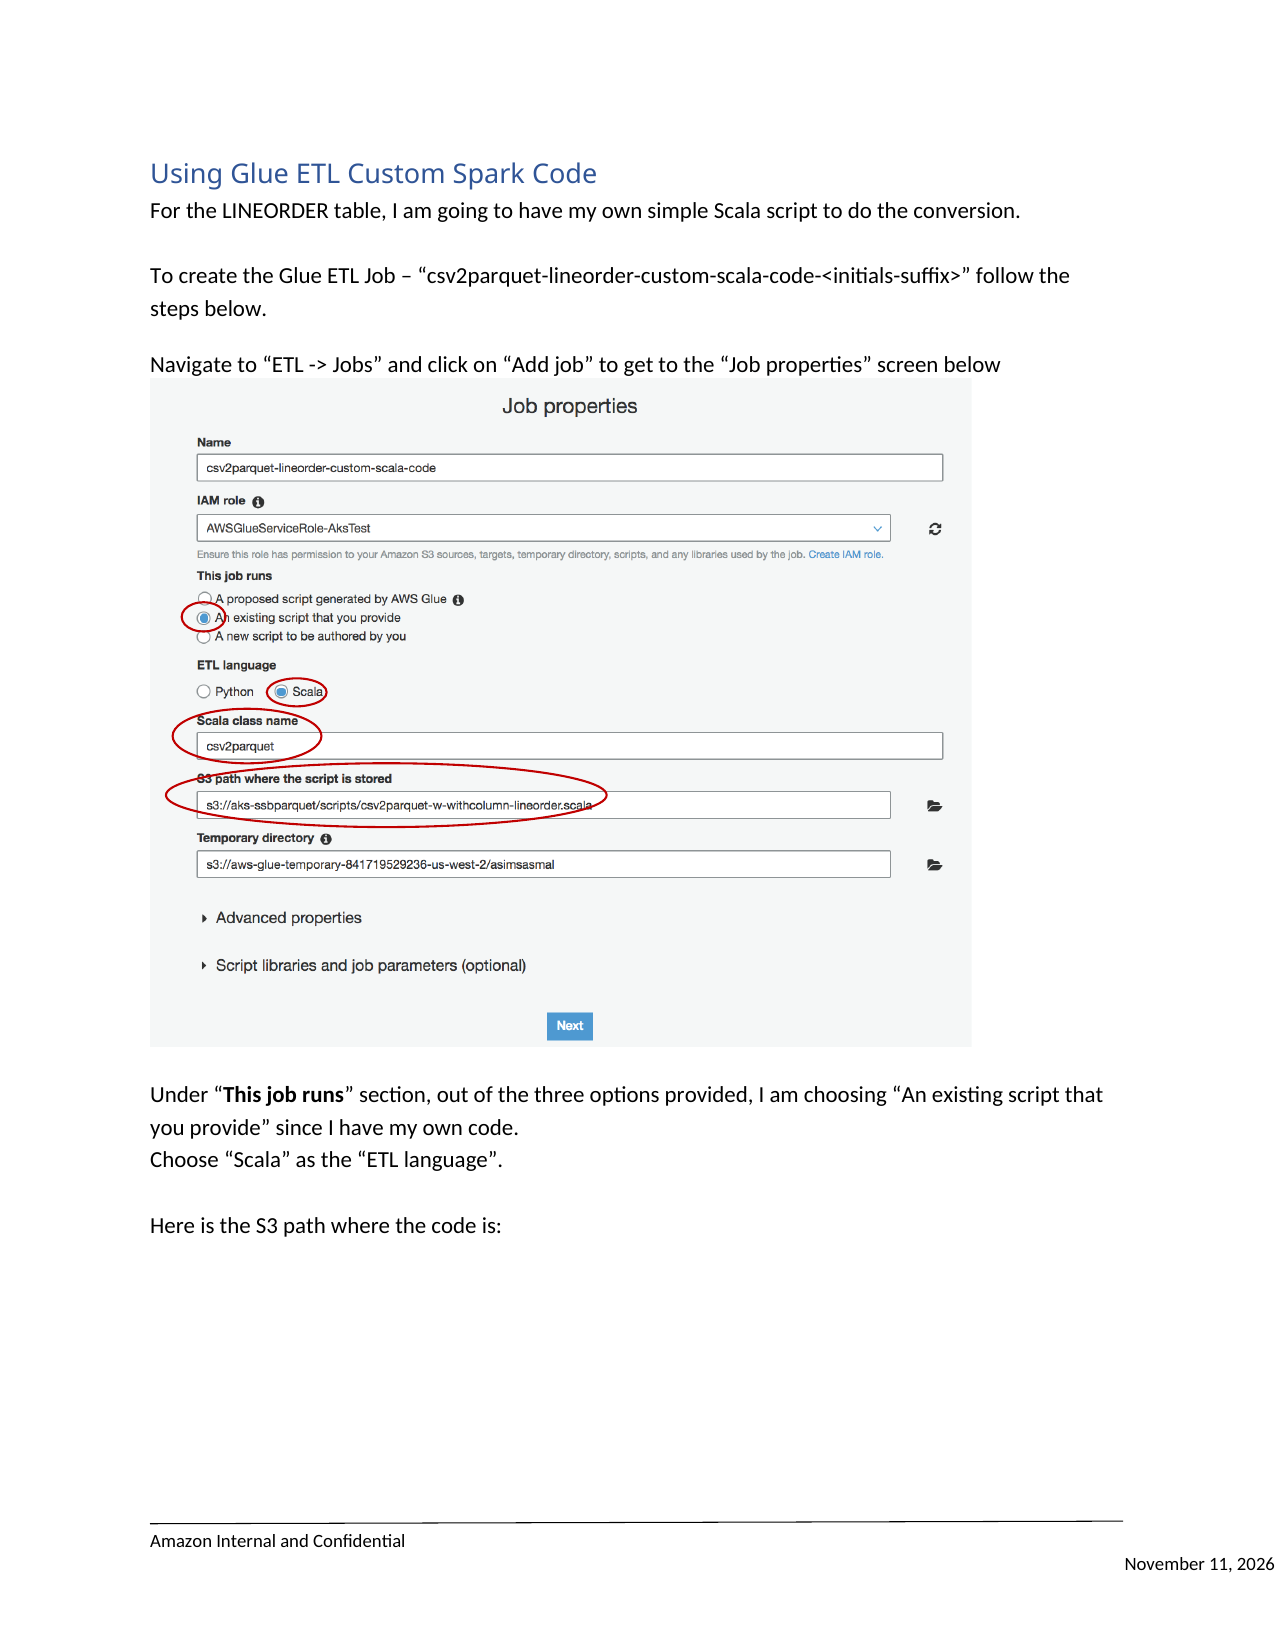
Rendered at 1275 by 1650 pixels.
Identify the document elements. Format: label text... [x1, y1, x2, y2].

text For the LINEORDER table, I am going to have my own simple Scala script to do the conversion. [150, 191, 1125, 224]
text To create the Glue ETL Job – “csv2parquet-lineorder-custom-scala-code-<initials-suffix>” follow the steps below. [150, 257, 1125, 322]
text Choose “Scala” as the “ETL language”. [150, 1141, 1125, 1173]
subtitle Using Glue ETL Custom Spark Code [150, 154, 1125, 191]
picture [150, 378, 972, 1047]
text Under “This job runs” section, out of the three options provided, I am choosing “An existing script that you provide” since I have my own code. [150, 1075, 1125, 1141]
text Here is the S3 path where the code is: [150, 1206, 1125, 1239]
text Navigate to “ETL -> Jobs” and click on “Add job” to get to the “Job properties” screen below [150, 350, 1125, 378]
